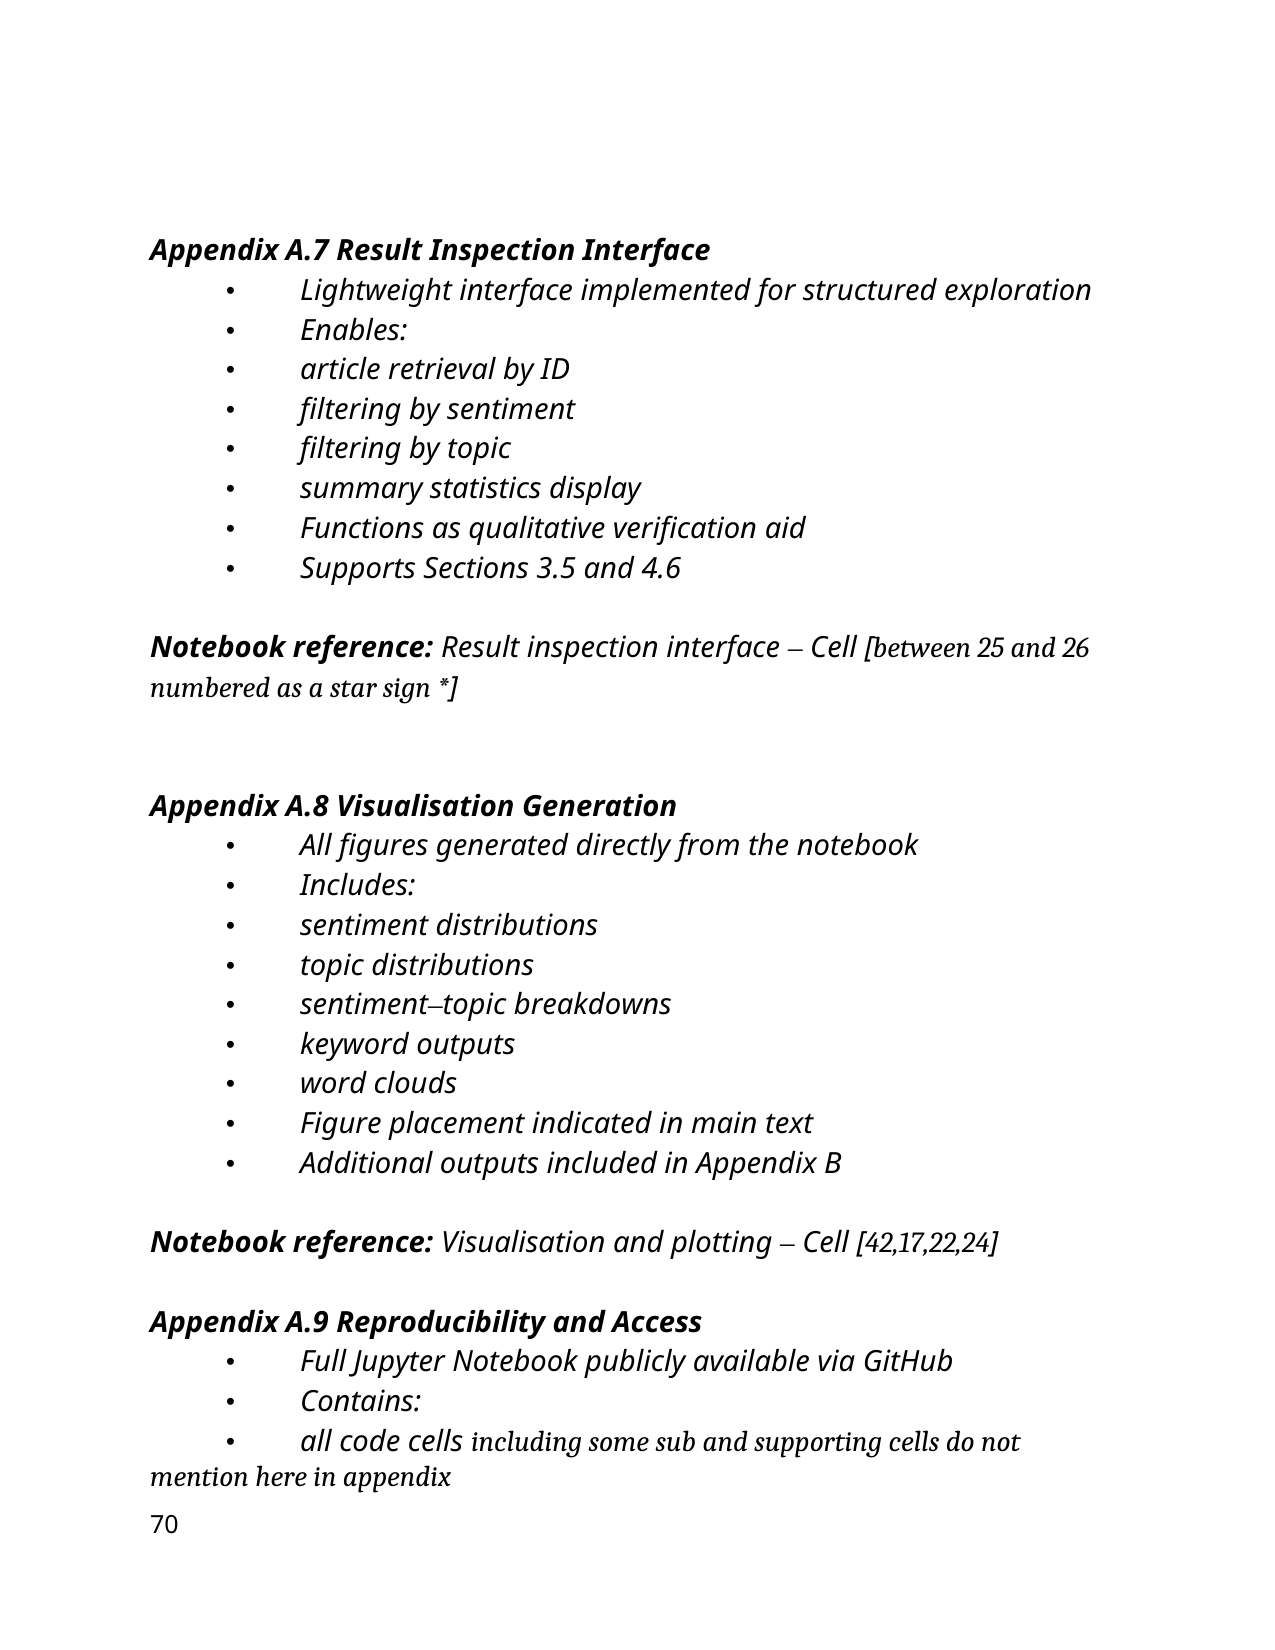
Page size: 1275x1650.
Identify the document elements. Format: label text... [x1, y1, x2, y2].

text • Functions as qualitative verification aid [150, 507, 1125, 547]
text Appendix A.7 Result Inspection Interface [150, 229, 1125, 269]
text • article retrieval by ID [150, 348, 1125, 388]
text • Lightweight interface implemented for structured exploration [150, 269, 1125, 309]
text • all code cells including some sub and supporting cells do not mention here in appendix [150, 1420, 1125, 1493]
text Notebook reference: Visualisation and plotting – Cell [42,17,22,24] [150, 1222, 1125, 1261]
text • filtering by topic [150, 428, 1125, 467]
text • Contains: [150, 1380, 1125, 1420]
text • Additional outputs included in Appendix B [150, 1142, 1125, 1182]
text • Enables: [150, 309, 1125, 348]
text Appendix A.8 Visualisation Generation [150, 785, 1125, 825]
text • All figures generated directly from the notebook [150, 825, 1125, 864]
text • sentiment distributions [150, 904, 1125, 944]
text Notebook reference: Result inspection interface – Cell [between 25 and 26 numbered as a star sign *] [150, 626, 1125, 706]
text • word clouds [150, 1063, 1125, 1102]
text • keyword outputs [150, 1023, 1125, 1063]
text • summary statistics display [150, 467, 1125, 507]
text • Supports Sections 3.5 and 4.6 [150, 547, 1125, 587]
text Appendix A.9 Reproducibility and Access [150, 1301, 1125, 1341]
text • Full Jupyter Notebook publicly available via GitHub [150, 1341, 1125, 1380]
text • sentiment–topic breakdowns [150, 983, 1125, 1023]
text • topic distributions [150, 944, 1125, 983]
text • Figure placement indicated in main text [150, 1102, 1125, 1142]
text • filtering by sentiment [150, 388, 1125, 428]
text • Includes: [150, 864, 1125, 904]
